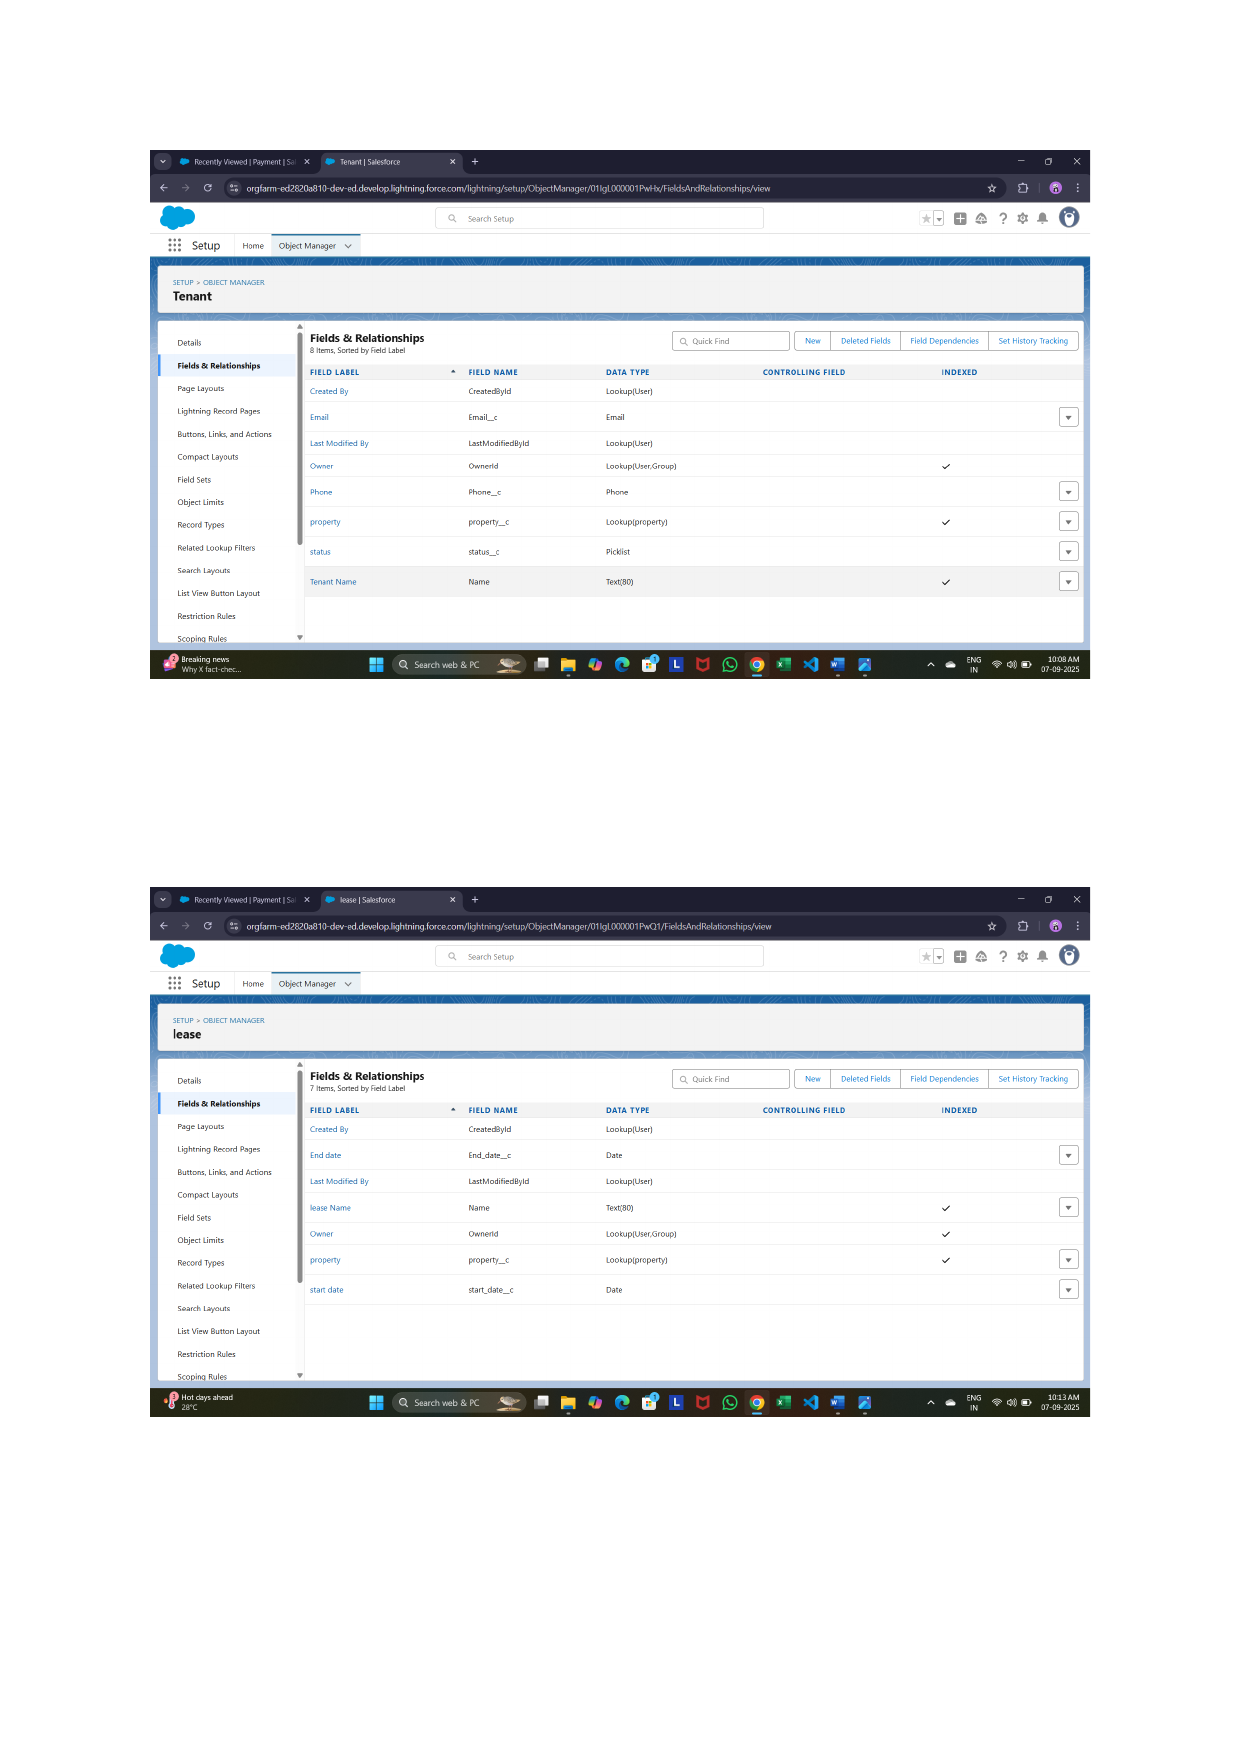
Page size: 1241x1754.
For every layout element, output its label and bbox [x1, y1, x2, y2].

picture [150, 887, 1091, 1417]
picture [150, 150, 1091, 679]
